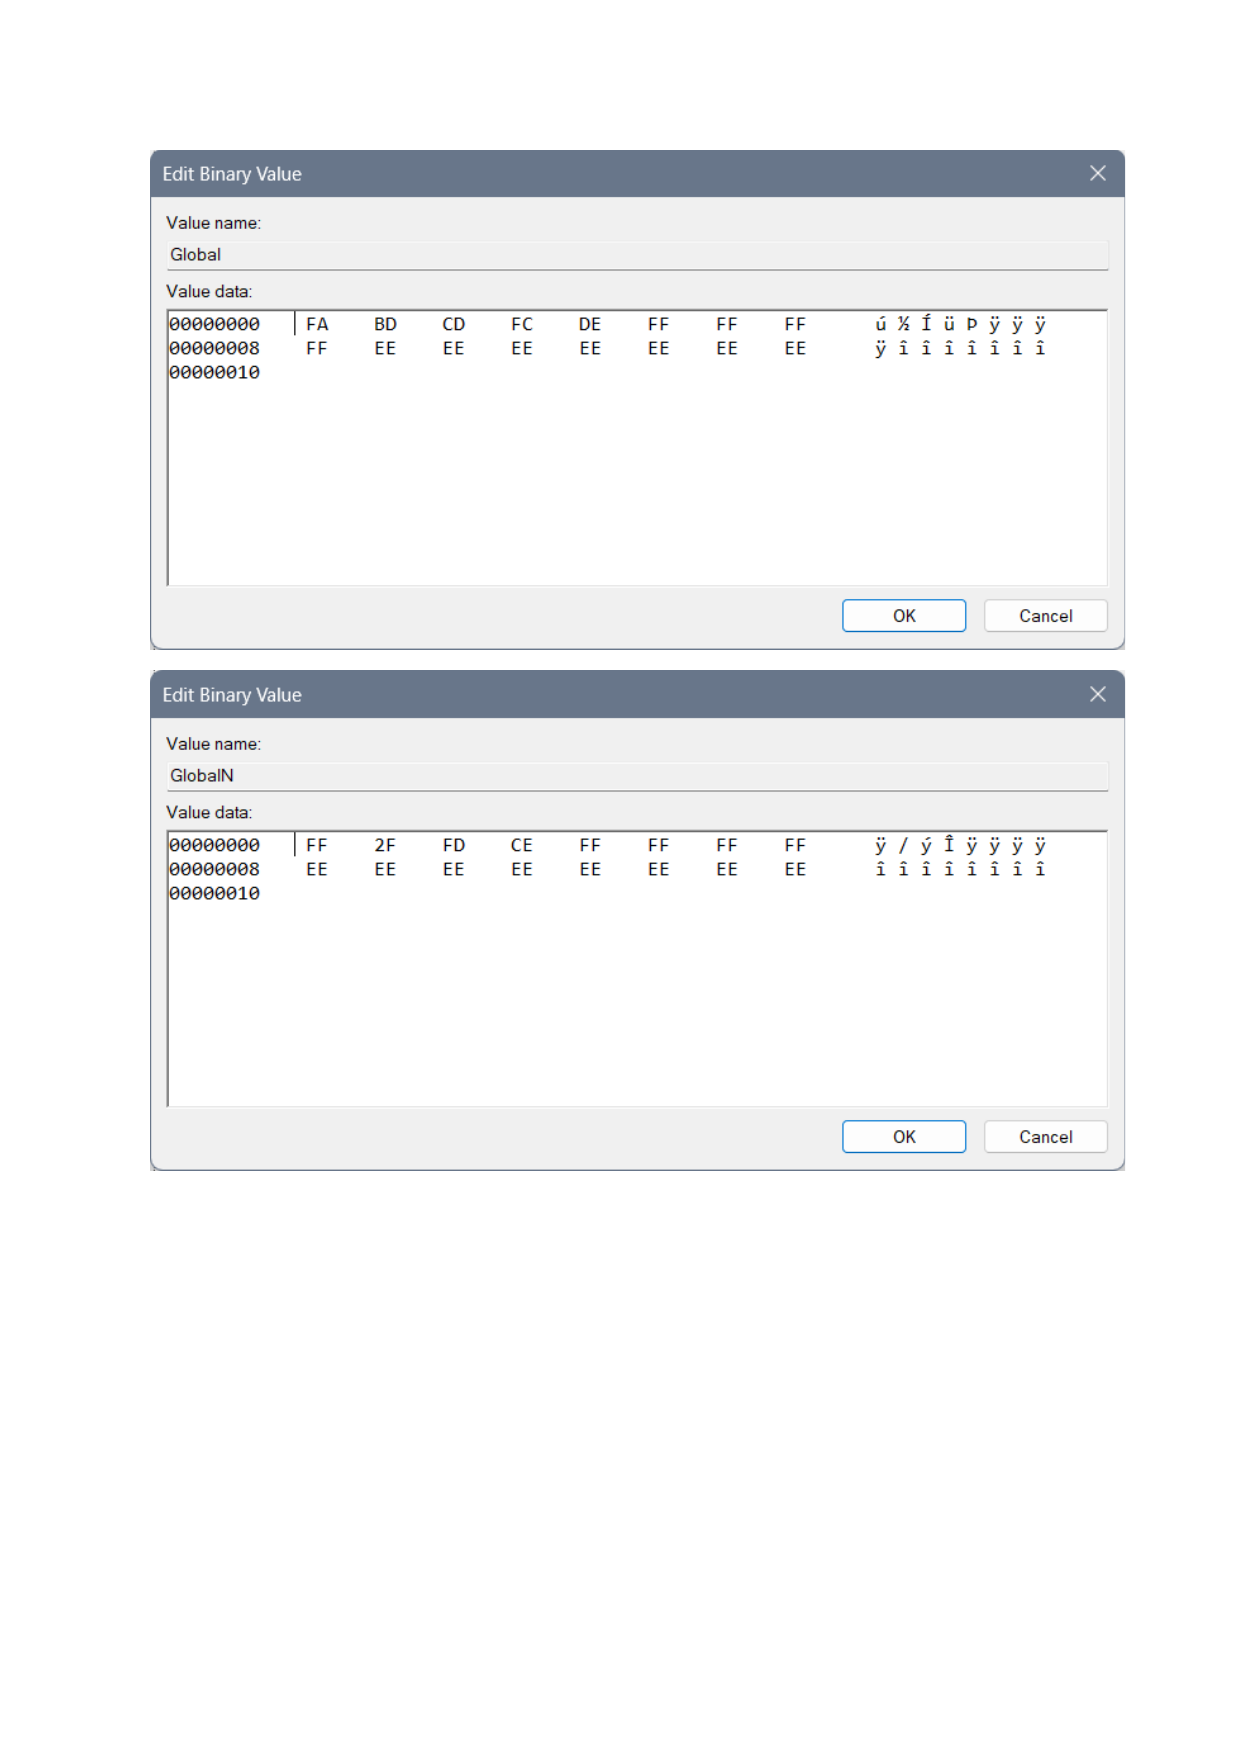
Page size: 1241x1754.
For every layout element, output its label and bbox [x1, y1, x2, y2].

picture [150, 150, 1125, 650]
picture [150, 670, 1125, 1171]
